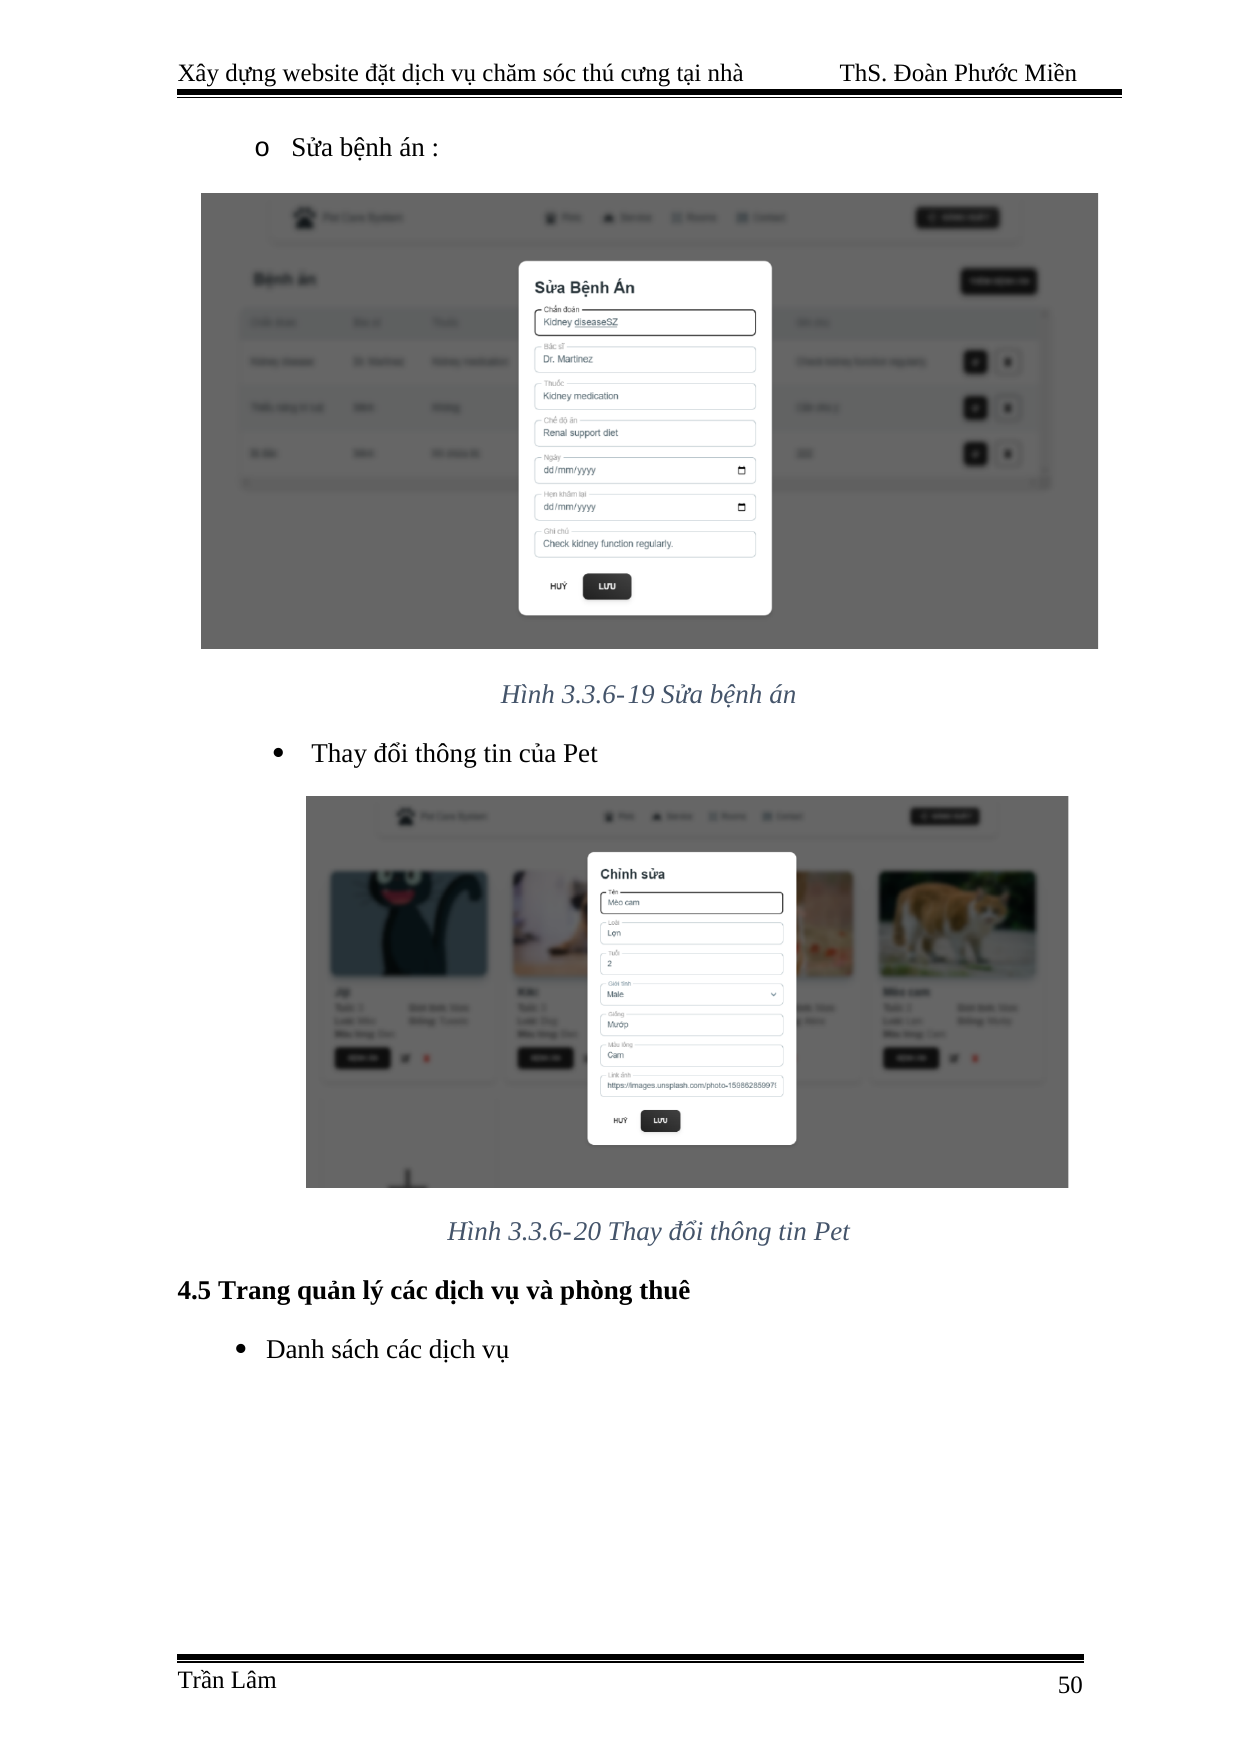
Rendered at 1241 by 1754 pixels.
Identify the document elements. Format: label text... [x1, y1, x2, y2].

text Sửa bệnh án : [254, 131, 1122, 164]
text Danh sách các dịch vụ [236, 1333, 1122, 1364]
picture [201, 193, 1099, 649]
subtitle Trang quản lý các dịch vụ và phòng thuê [177, 1274, 1122, 1305]
list Thay đổi thông tin của Pet [274, 737, 1122, 769]
picture [306, 796, 1069, 1188]
